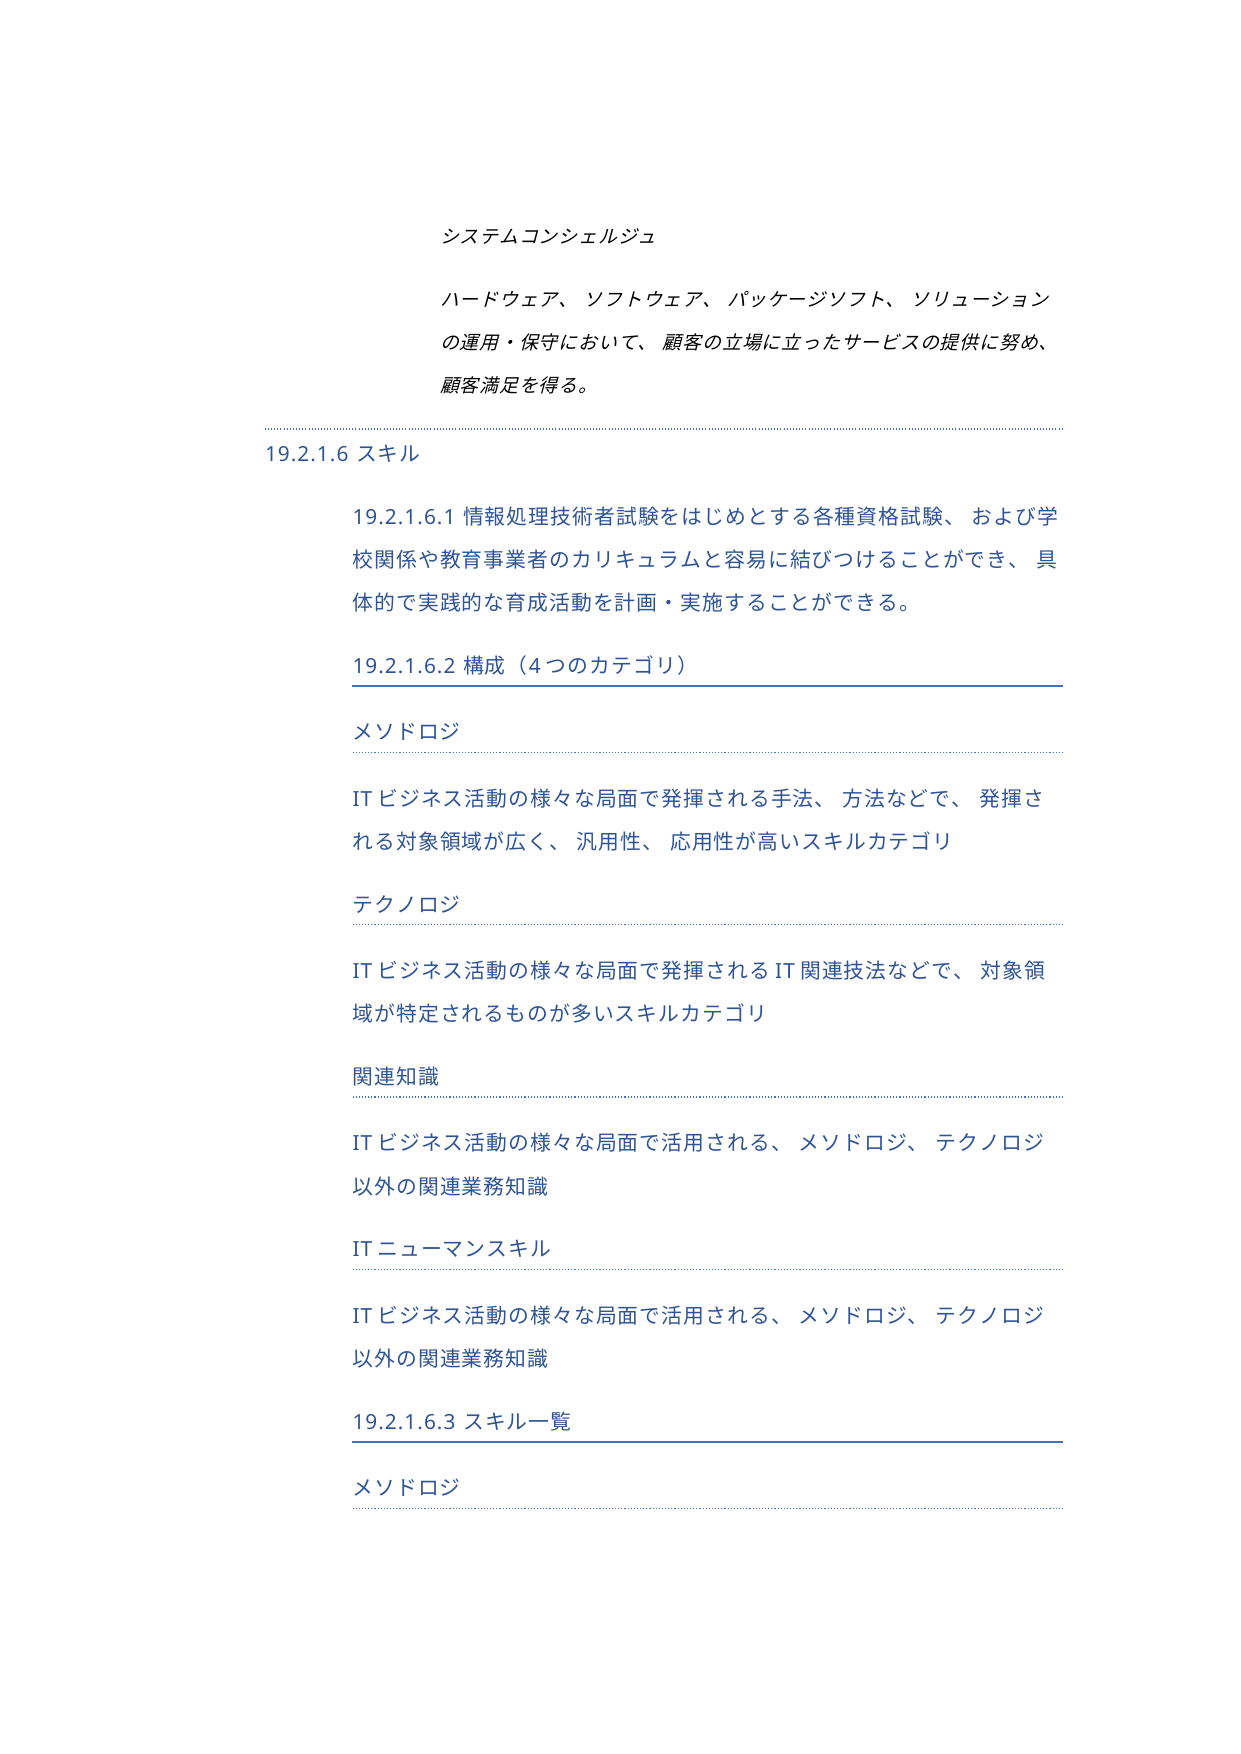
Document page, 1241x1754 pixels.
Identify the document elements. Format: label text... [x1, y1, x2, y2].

text 構成（4つのカテゴリ） [352, 645, 1063, 685]
text ITニューマンスキル [352, 1229, 1063, 1270]
text 関連知識 [352, 1057, 1063, 1098]
text ITビジネス活動の様々な局面で活用される、 メソドロジ、 テクノロジ以外の関連業務知識 [352, 1296, 1063, 1376]
text メソドロジ [352, 1468, 1063, 1509]
text スキル [265, 428, 1063, 471]
text ITビジネス活動の様々な局面で活用される、 メソドロジ、 テクノロジ以外の関連業務知識 [352, 1123, 1063, 1204]
text システムコンシェルジュ [440, 217, 1063, 254]
text テクノロジ [352, 884, 1063, 925]
text ITビジネス活動の様々な局面で発揮されるIT関連技法などで、 対象領域が特定されるものが多いスキルカテゴリ [352, 951, 1063, 1031]
text 情報処理技術者試験をはじめとする各種資格試験、 および学校関係や教育事業者のカリキュラムと容易に結びつけることができ、 具体的で実践的な育成活動を計画・実施することができる。 [352, 496, 1063, 620]
text スキル一覧 [352, 1401, 1063, 1441]
text メソドロジ [352, 712, 1063, 753]
text ITビジネス活動の様々な局面で発揮される手法、 方法などで、 発揮される対象領域が広く、 汎用性、 応用性が高いスキルカテゴリ [352, 778, 1063, 859]
text ハードウェア、 ソフトウェア、 パッケージソフト、 ソリューションの運用・保守において、 顧客の立場に立ったサービスの提供に努め、 顧客満足を得る。 [440, 279, 1063, 403]
